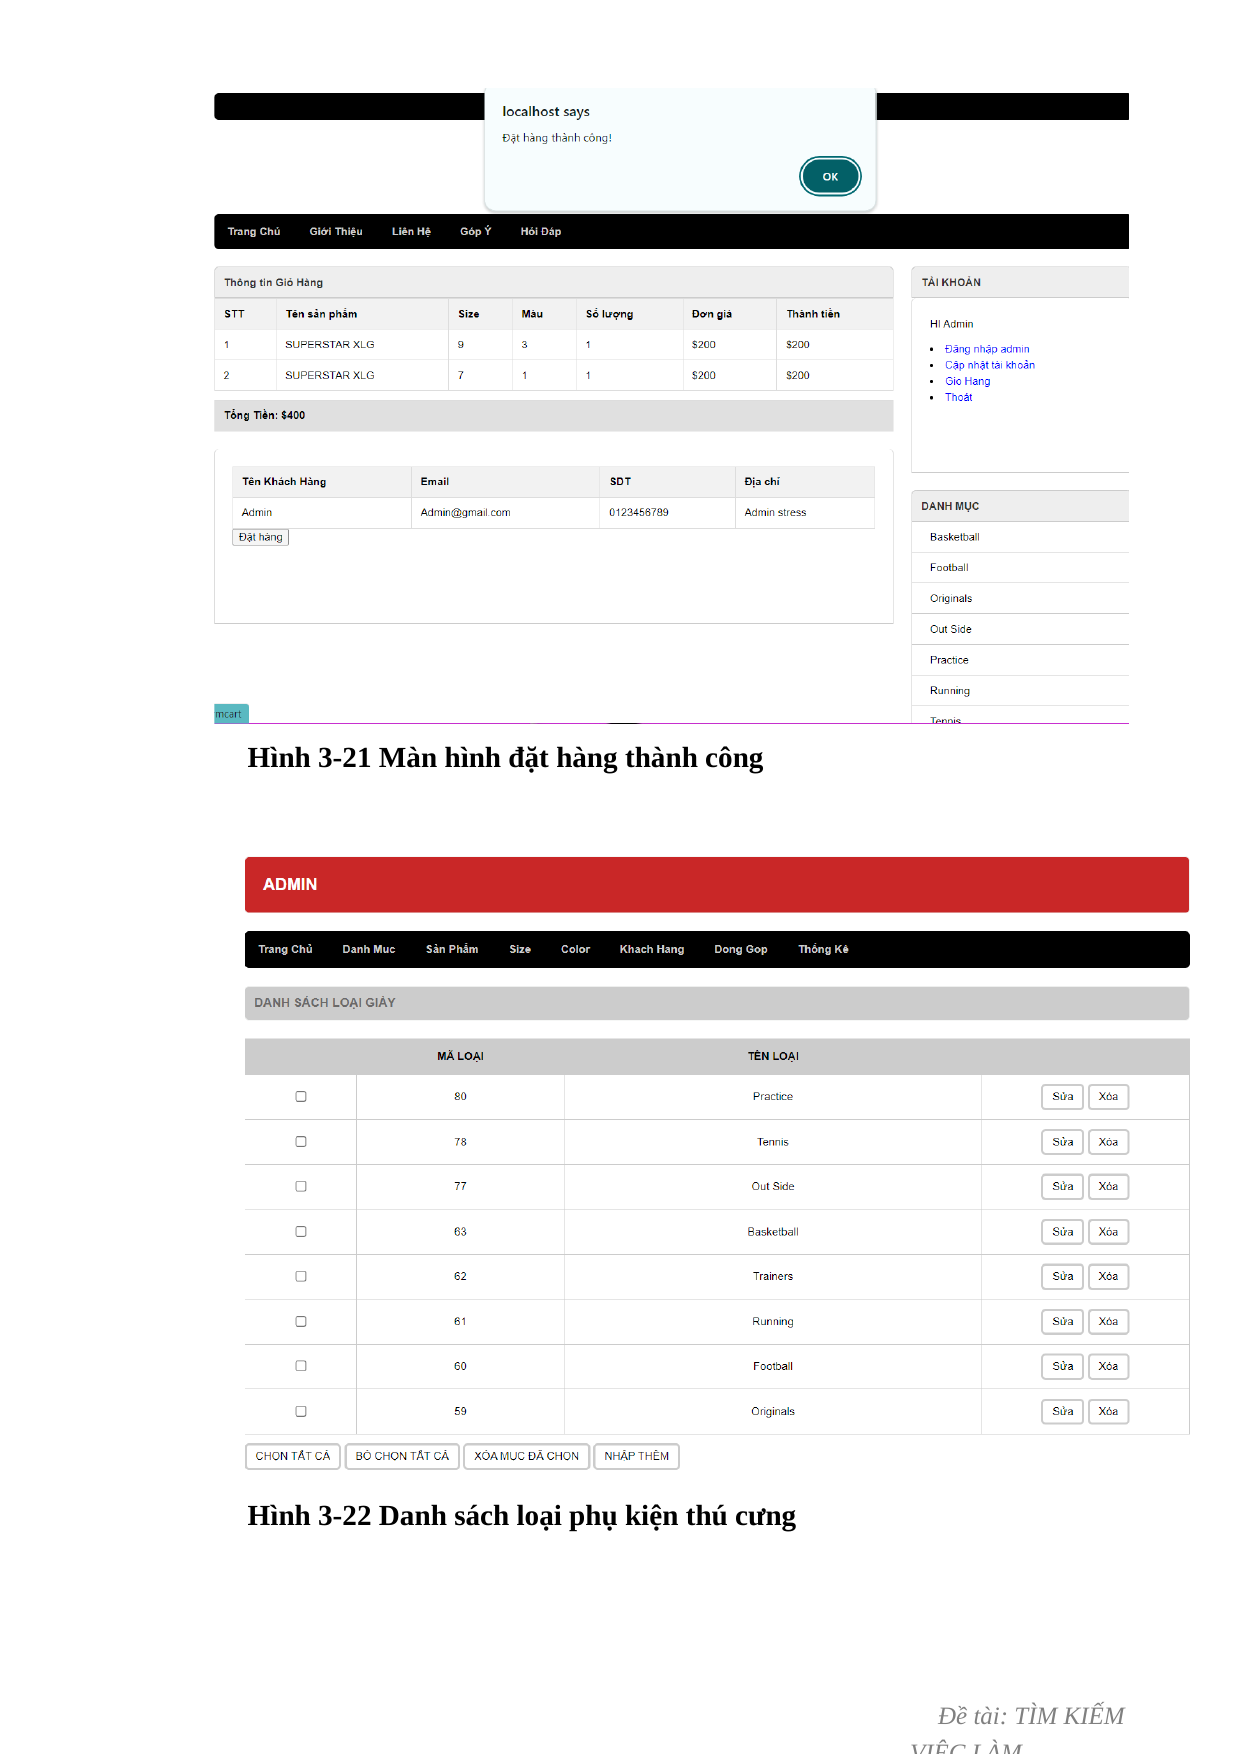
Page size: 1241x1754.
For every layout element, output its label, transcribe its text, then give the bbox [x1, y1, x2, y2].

picture [245, 854, 1191, 1481]
picture [214, 88, 1129, 724]
text Hình 3-21 Màn hình đặt hàng thành công [247, 741, 1152, 774]
text Hình 3-22 Danh sách loại phụ kiện thú cưng [247, 1498, 1152, 1531]
